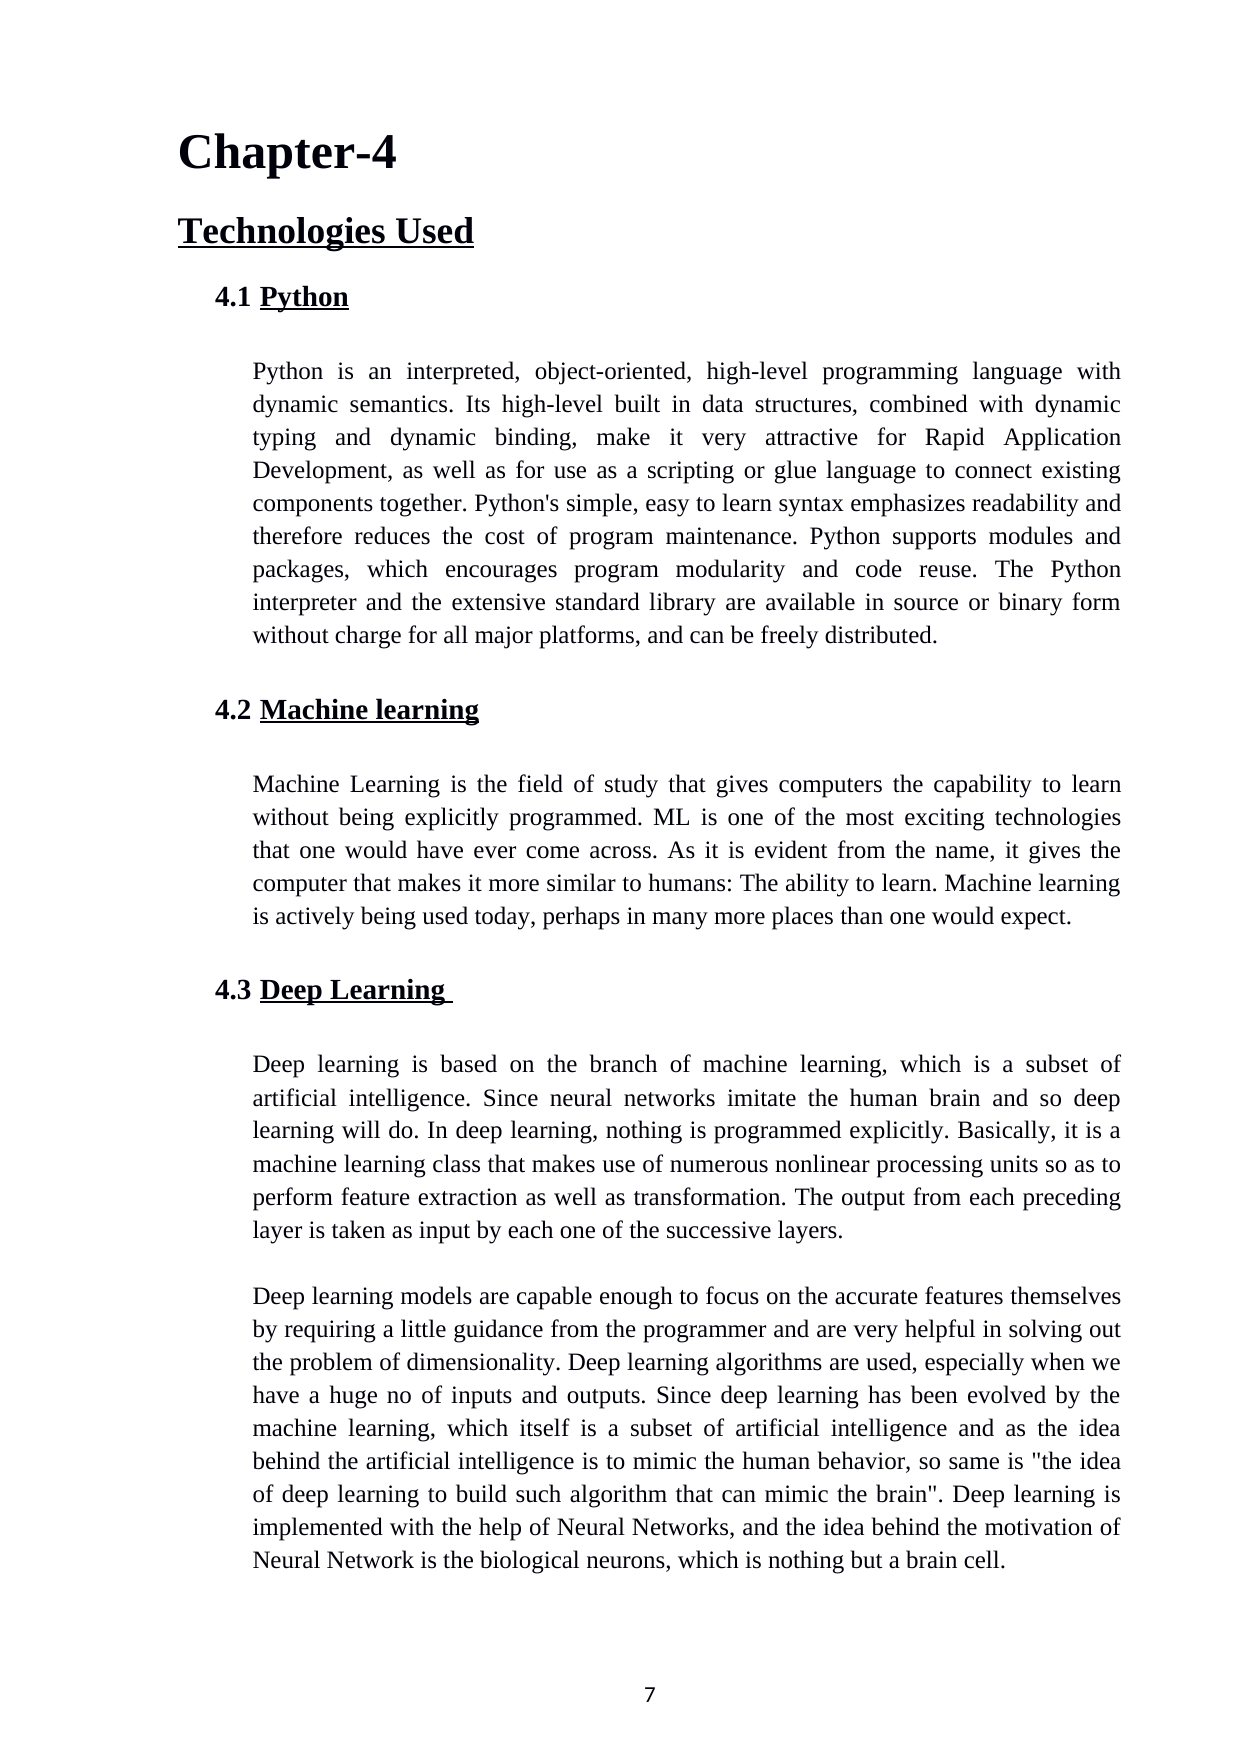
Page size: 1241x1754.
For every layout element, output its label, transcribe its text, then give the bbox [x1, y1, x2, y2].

list Machine learning [215, 692, 1122, 725]
text Deep learning models are capable enough to focus on the accurate features themselves by requiring a little guidance from the programmer and are very helpful in solving out the problem of dimensionality. Deep learning algorithms are used, especially when we have a huge no of inputs and outputs. Since deep learning has been evolved by the machine learning, which itself is a subset of artificial intelligence and as the idea behind the artificial intelligence is to mimic the human behavior, so same is "the idea of deep learning to build such algorithm that can mimic the brain". Deep learning is implemented with the help of Neural Networks, and the idea behind the motivation of Neural Network is the biological neurons, which is nothing but a brain cell. [252, 1281, 1122, 1574]
list Deep Learning [215, 972, 1122, 1006]
list Python is an interpreted, object-oriented, high-level programming language with dynamic semantics. Its high-level built in data structures, combined with dynamic typing and dynamic binding, make it very attractive for Rapid Application Development, as well as for use as a scripting or glue language to connect existing components together. Python's simple, easy to learn syntax emphasizes readability and therefore reduces the cost of program maintenance. Python supports modules and packages, which encourages program modularity and code reuse. The Python interpreter and the extensive standard library are available in source or binary form without charge for all major platforms, and can be freely distributed. [252, 356, 1122, 649]
list Machine Learning is the field of study that gives computers the capability to learn without being explicitly programmed. ML is one of the most exciting technologies that one would have ever come across. As it is evident from the name, it gives the computer that makes it more similar to humans: The ability to learn. Machine learning is actively being used today, perhaps in many more places than one would expect. [252, 769, 1122, 930]
text Technologies Used [177, 208, 1122, 252]
list Python [215, 279, 1122, 312]
list Deep learning is based on the branch of machine learning, which is a subset of artificial intelligence. Since neural networks imitate the human brain and so deep learning will do. In deep learning, nothing is programmed explicitly. Basically, it is a machine learning class that makes use of numerous nonlinear processing units so as to perform feature extraction as well as transformation. The output from each preceding layer is taken as input by each one of the successive layers. [252, 1049, 1122, 1243]
text Chapter-4 [177, 122, 1122, 179]
